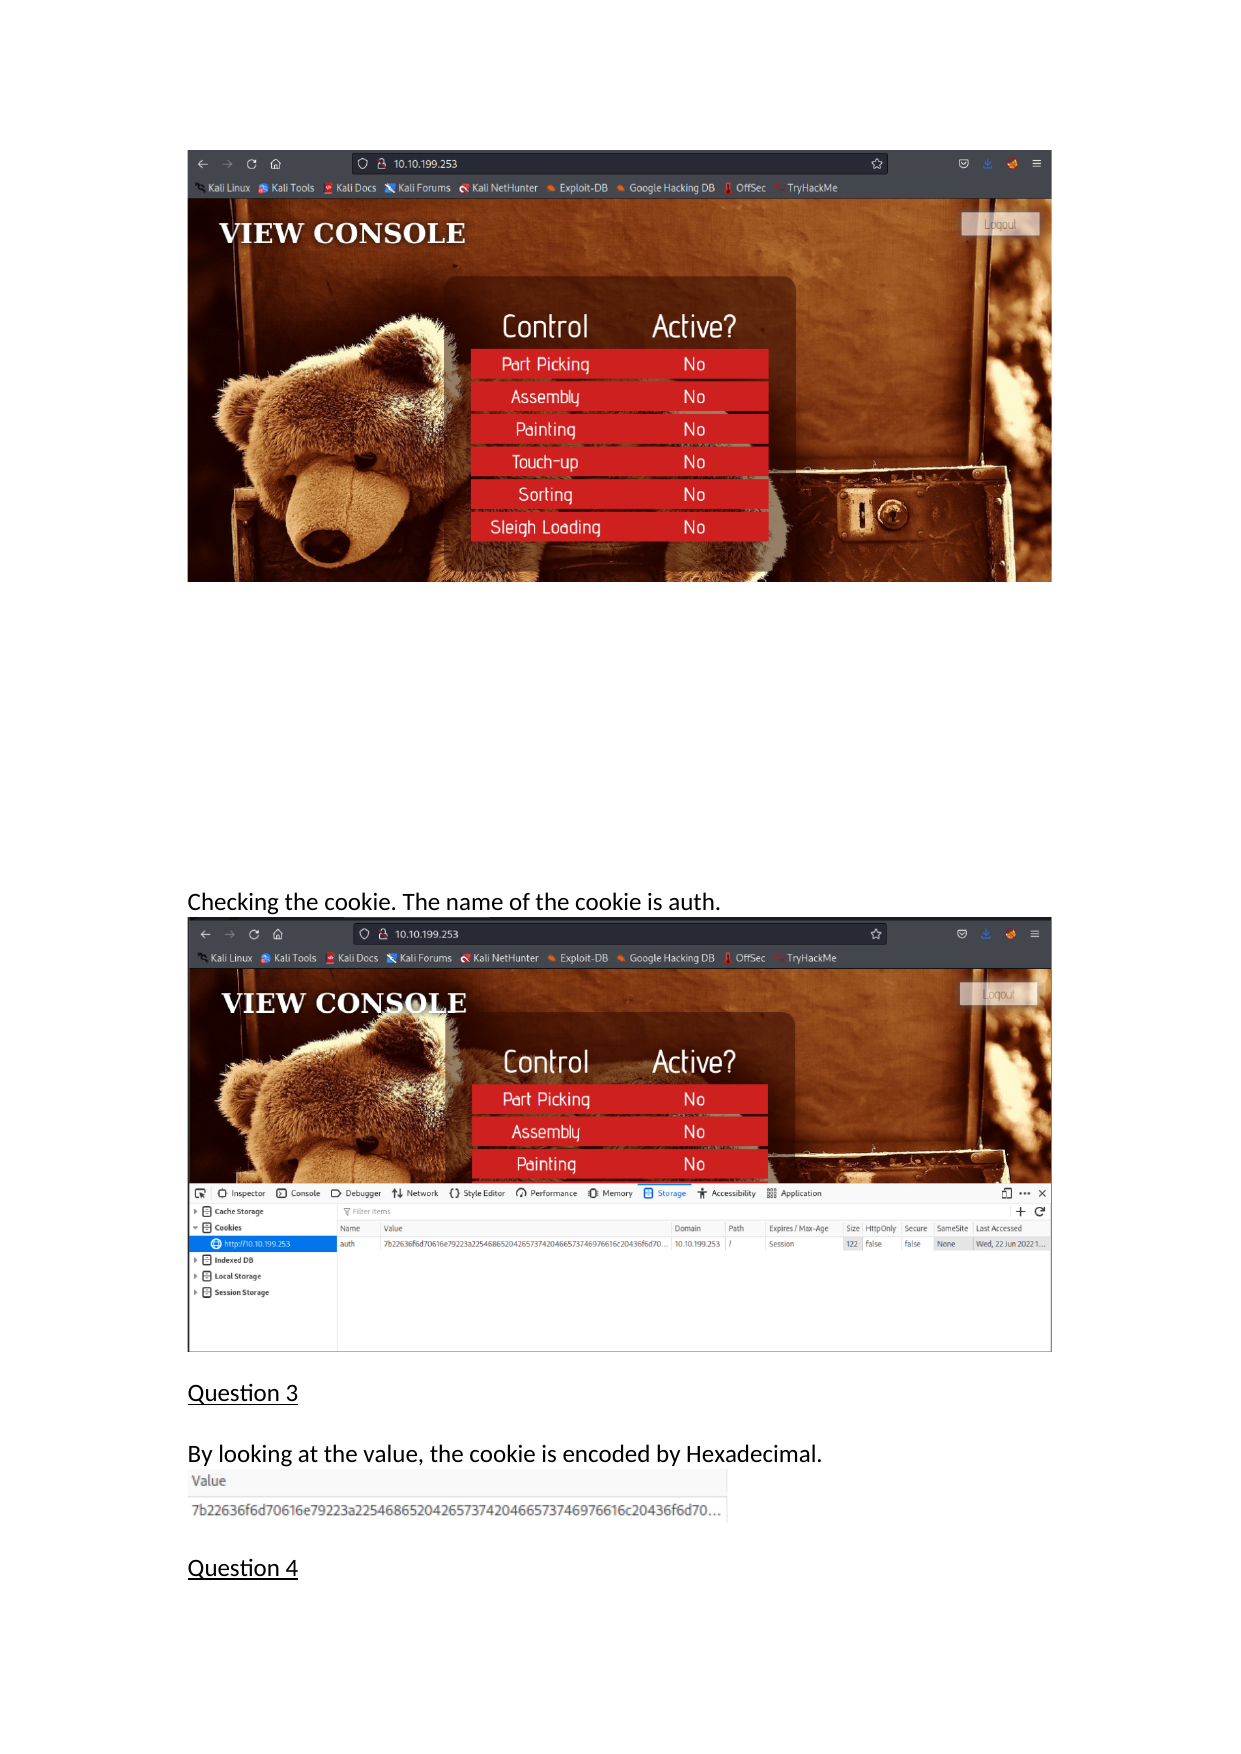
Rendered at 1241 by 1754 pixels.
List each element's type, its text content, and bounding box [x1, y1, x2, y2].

picture [187, 917, 1052, 1352]
text Checking the cookie. The name of the cookie is auth. [187, 886, 1053, 917]
picture [187, 1469, 728, 1527]
picture [187, 150, 1052, 582]
text By looking at the value, the cookie is encoded by Hexadecimal. [187, 1438, 1053, 1469]
text Question 4 [187, 1552, 1053, 1582]
text Question 3 [187, 1377, 1053, 1408]
